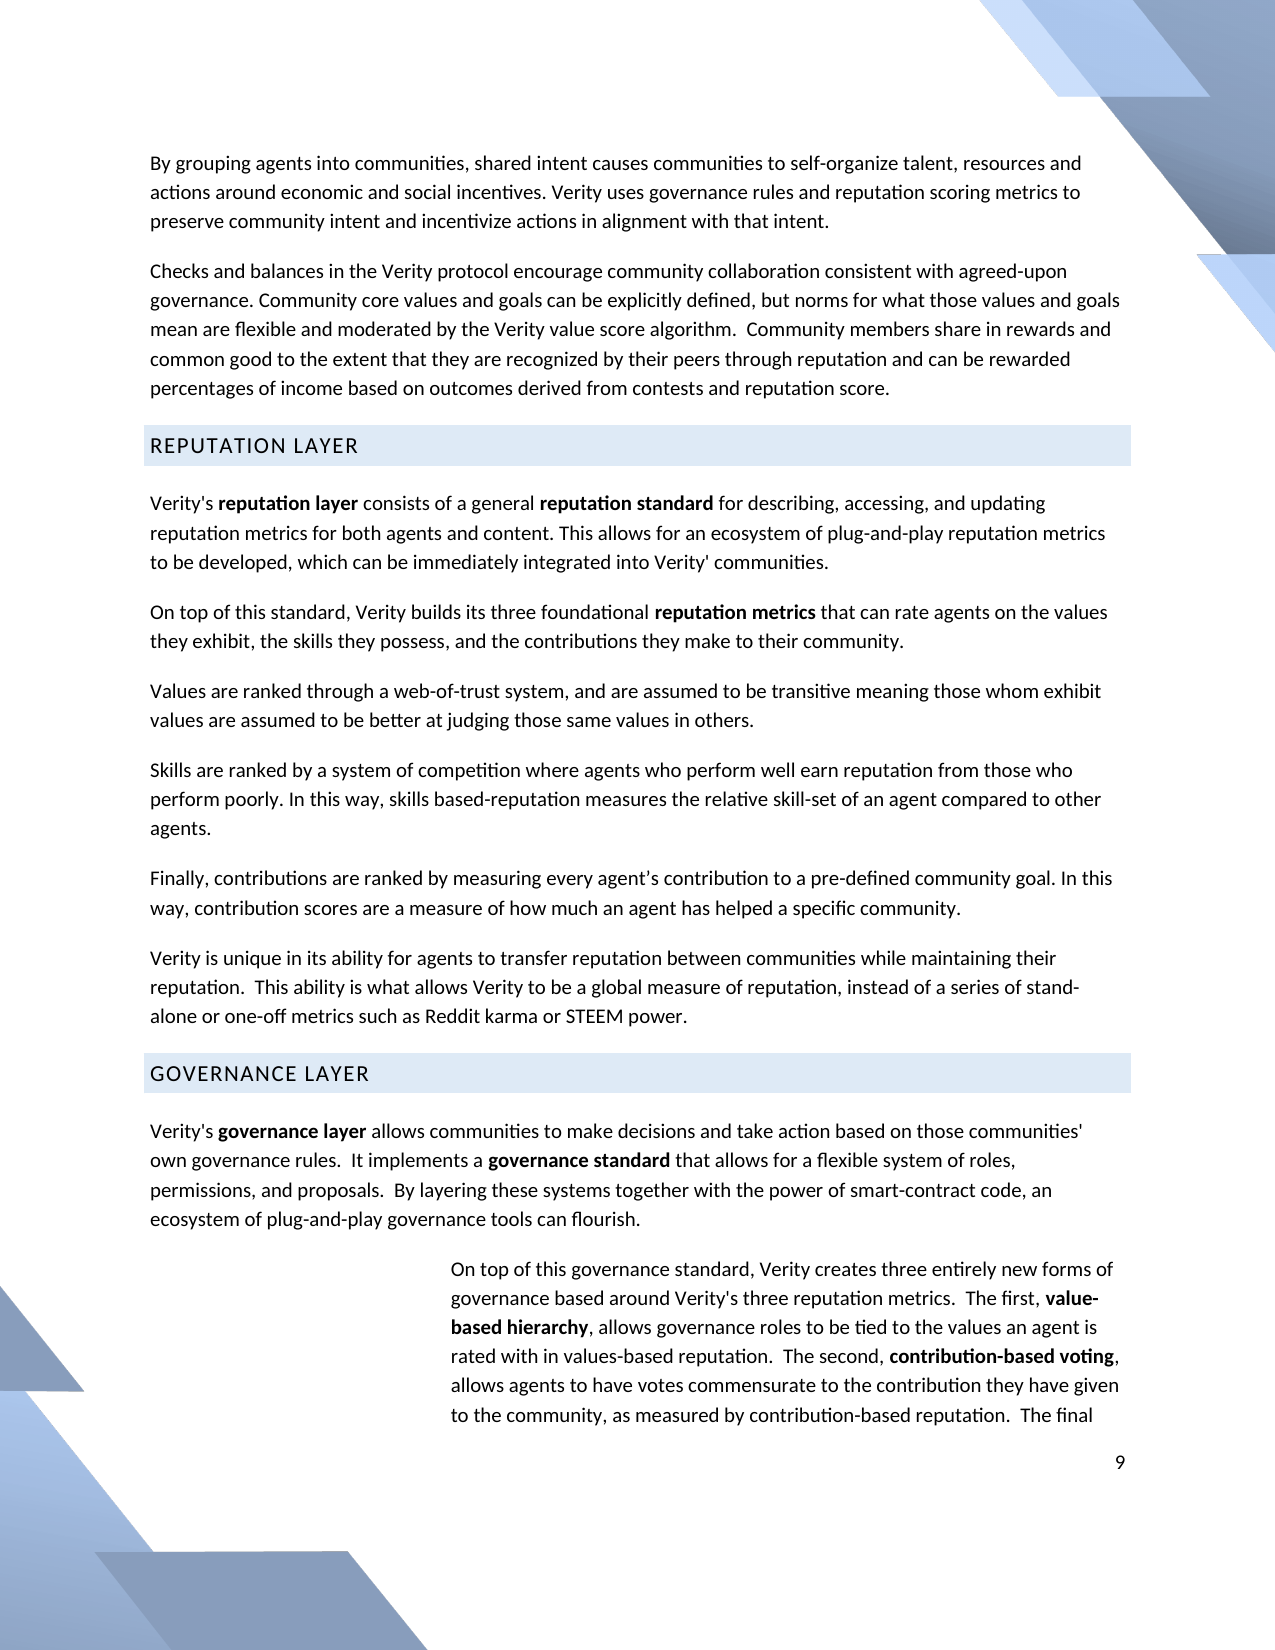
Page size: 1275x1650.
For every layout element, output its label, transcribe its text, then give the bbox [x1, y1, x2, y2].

text Values are ranked through a web-of-trust system, and are assumed to be transitive meaning those whom exhibit values are assumed to be better at judging those same values in others. [150, 678, 1125, 733]
text By grouping agents into communities, shared intent causes communities to self-organize talent, resources and actions around economic and social incentives. Verity uses governance rules and reputation scoring metrics to preserve community intent and incentivize actions in alignment with that intent. [150, 150, 1125, 234]
text Verity's reputation layer consists of a general reputation standard for describing, accessing, and updating reputation metrics for both agents and content. This allows for an ecosystem of plug-and-play reputation metrics to be developed, which can be immediately integrated into Verity' communities. [150, 491, 1125, 574]
text Verity is unique in its ability for agents to transfer reputation between communities while maintaining their reputation. This ability is what allows Verity to be a global measure of reputation, instead of a series of stand-alone or one-off metrics such as Reddit karma or STEEM power. [150, 945, 1125, 1028]
text Checks and balances in the Verity protocol encourage community collaboration consistent with agreed-upon governance. Community core values and goals can be explicitly defined, but norms for what those values and goals mean are flexible and moderated by the Verity value score algorithm. Community members share in rewards and common good to the extent that they are recognized by their peers through reputation and can be rewarded percentages of income based on outcomes derived from contests and reputation score. [150, 258, 1125, 400]
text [150, 1256, 1125, 1427]
subtitle Reputation Layer [150, 431, 1125, 459]
text Skills are ranked by a system of competition where agents who perform well earn reputation from those who perform poorly. In this way, skills based-reputation measures the relative skill-set of an agent compared to other agents. [150, 757, 1125, 841]
text On top of this standard, Verity builds its three foundational reputation metrics that can rate agents on the values they exhibit, the skills they possess, and the contributions they make to their community. [150, 599, 1125, 653]
text Finally, contributions are ranked by measuring every agent’s contribution to a pre-defined community goal. In this way, contribution scores are a measure of how much an agent has helped a specific community. [150, 866, 1125, 920]
text Verity's governance layer allows communities to make decisions and take action based on those communities' own governance rules. It implements a governance standard that allows for a flexible system of roles, permissions, and proposals. By layering these systems together with the power of smart-contract code, an ecosystem of plug-and-play governance tools can flourish. [150, 1118, 1125, 1231]
subtitle Governance Layer [150, 1059, 1125, 1087]
